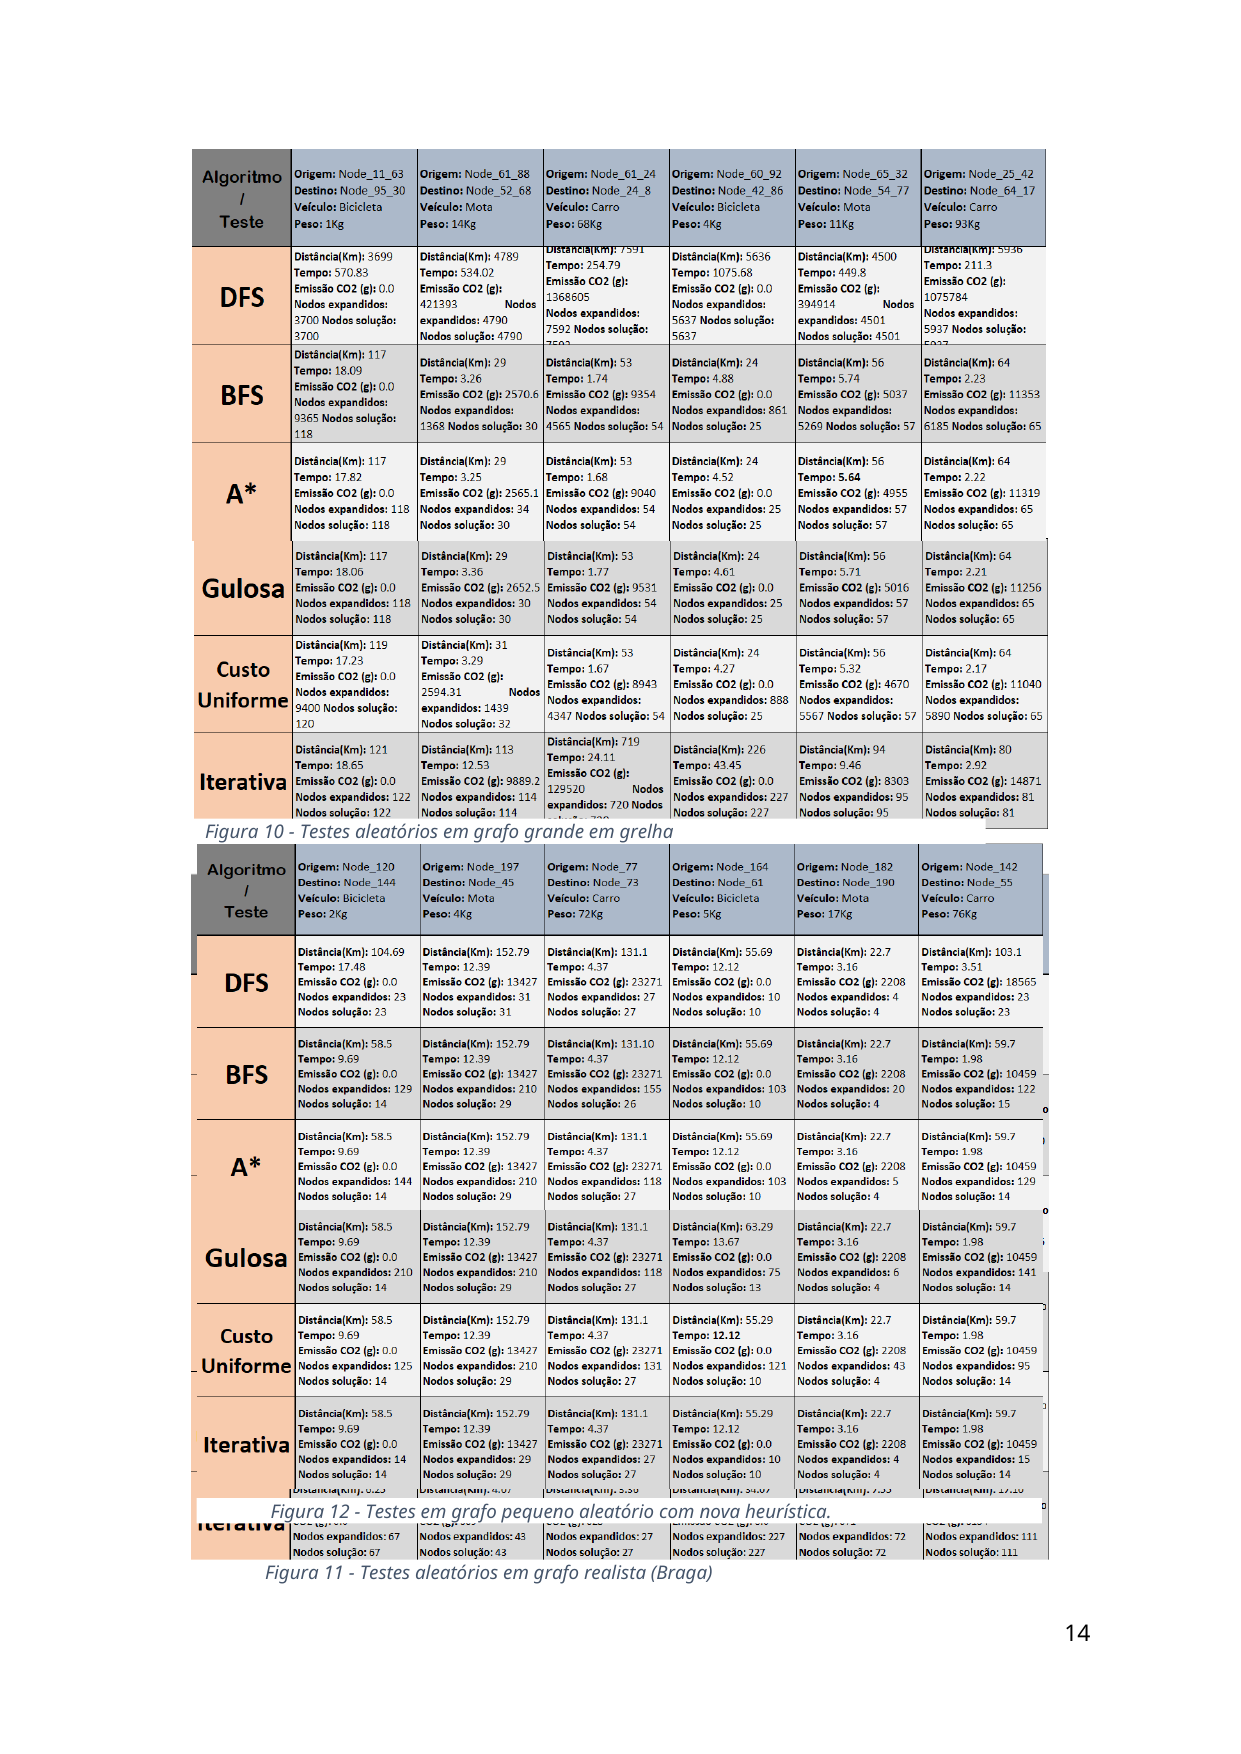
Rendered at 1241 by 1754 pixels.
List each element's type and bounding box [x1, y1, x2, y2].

picture [191, 843, 1049, 1559]
picture [192, 149, 1048, 829]
